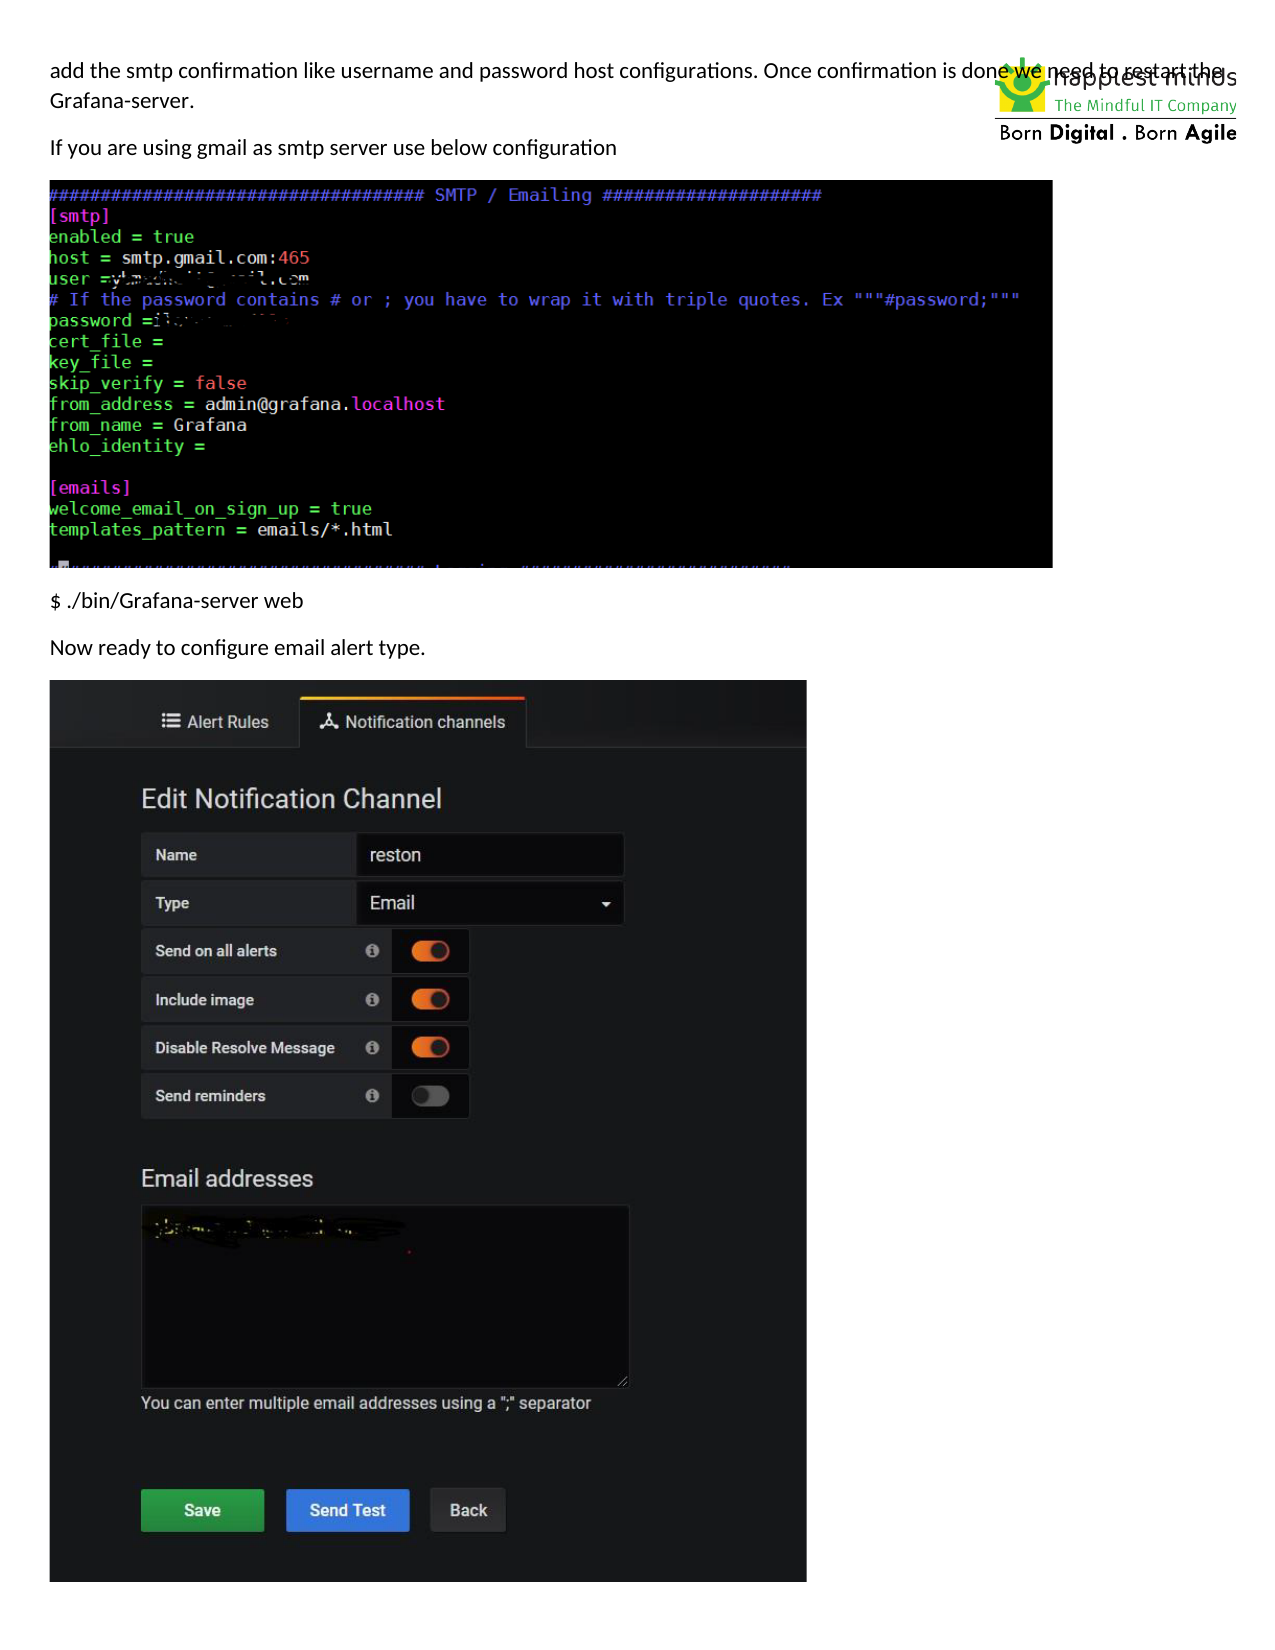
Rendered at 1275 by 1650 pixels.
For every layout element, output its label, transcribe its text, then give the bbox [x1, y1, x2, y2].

text If you are using gmail as smtp server use below configuration [49, 133, 1237, 161]
text $ ./bin/Grafana-server web [49, 586, 1237, 614]
text Now ready to configure email alert type. [49, 633, 1237, 661]
picture [994, 114, 1237, 133]
text add the smtp confirmation like username and password host configurations. Once confirmation is done we need to restart the Grafana-server. [49, 56, 1237, 114]
